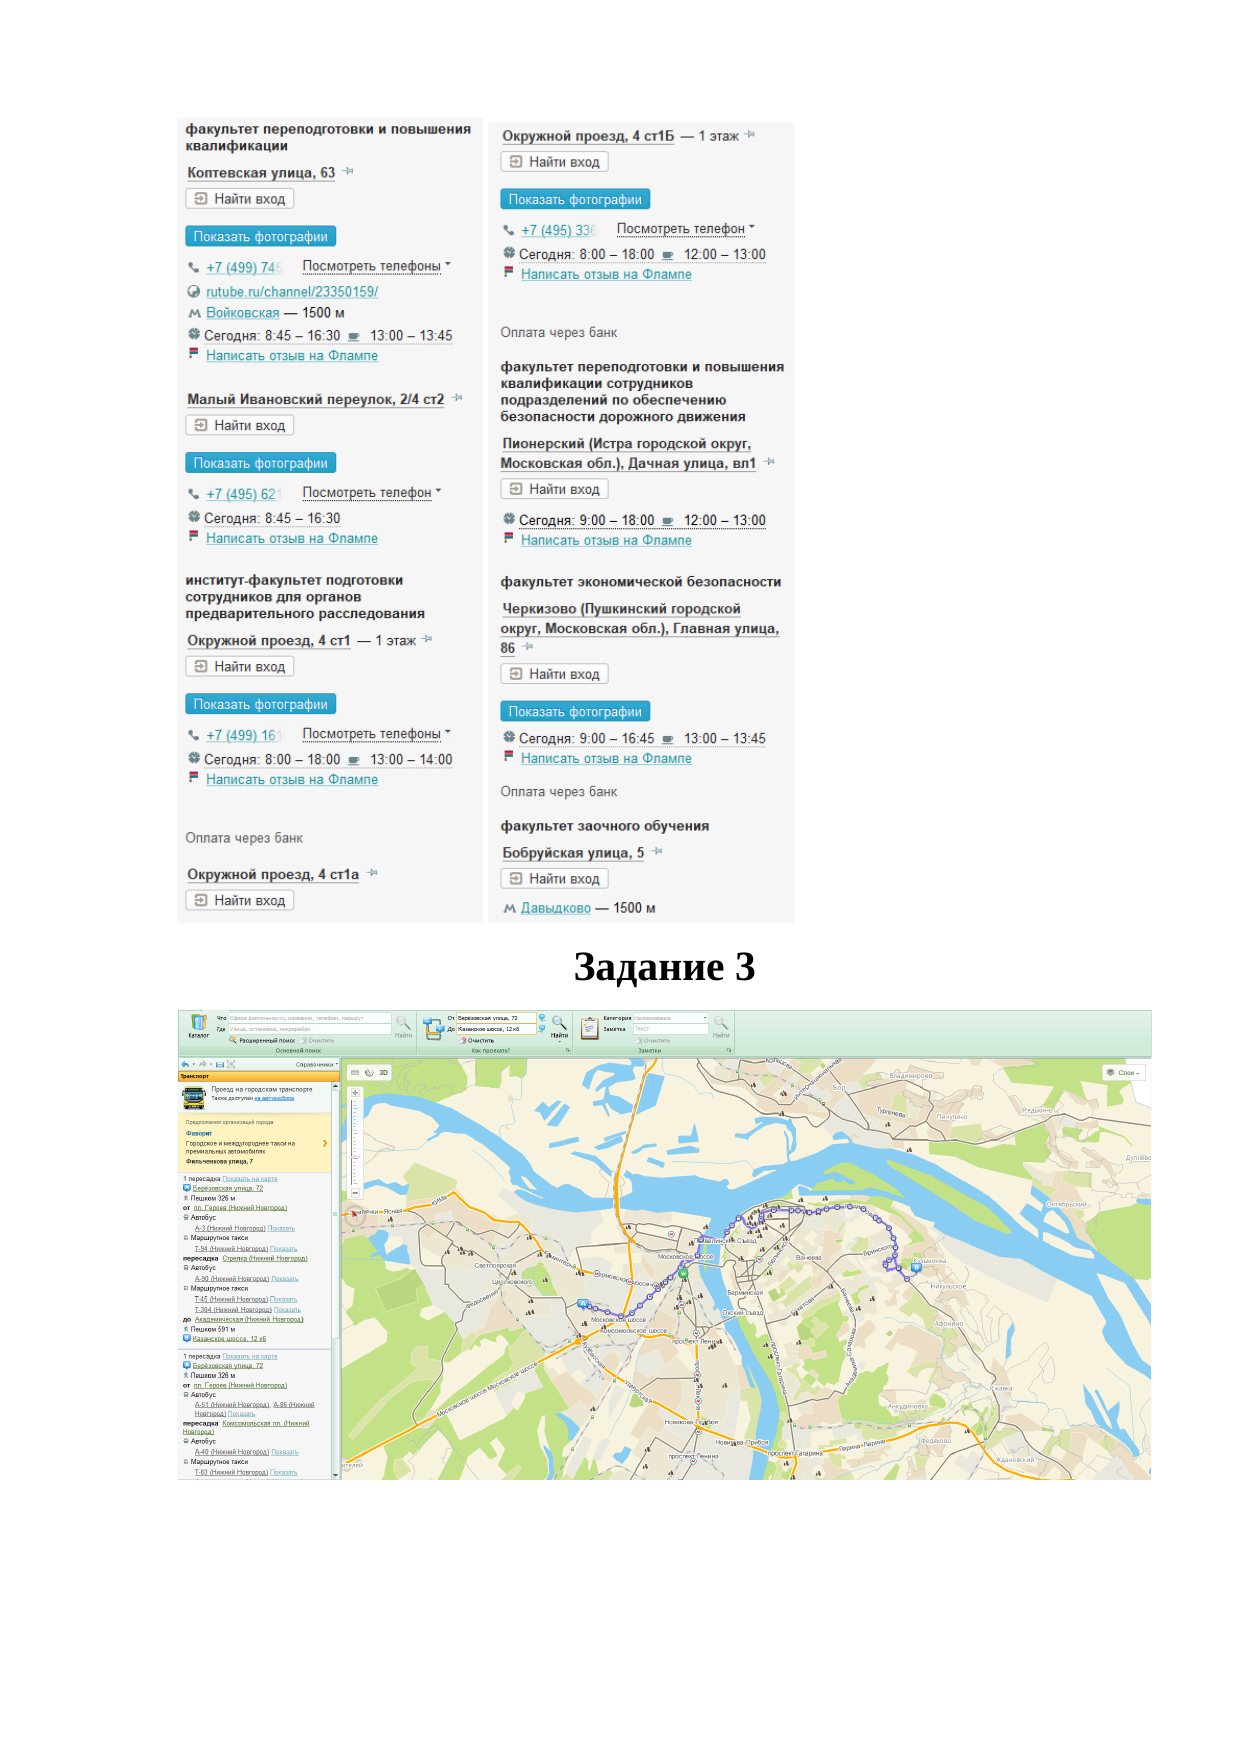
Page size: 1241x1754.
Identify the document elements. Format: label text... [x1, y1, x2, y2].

picture [177, 1010, 1152, 1480]
picture [488, 122, 795, 923]
text Задание 3 [177, 942, 1152, 989]
picture [177, 118, 483, 923]
